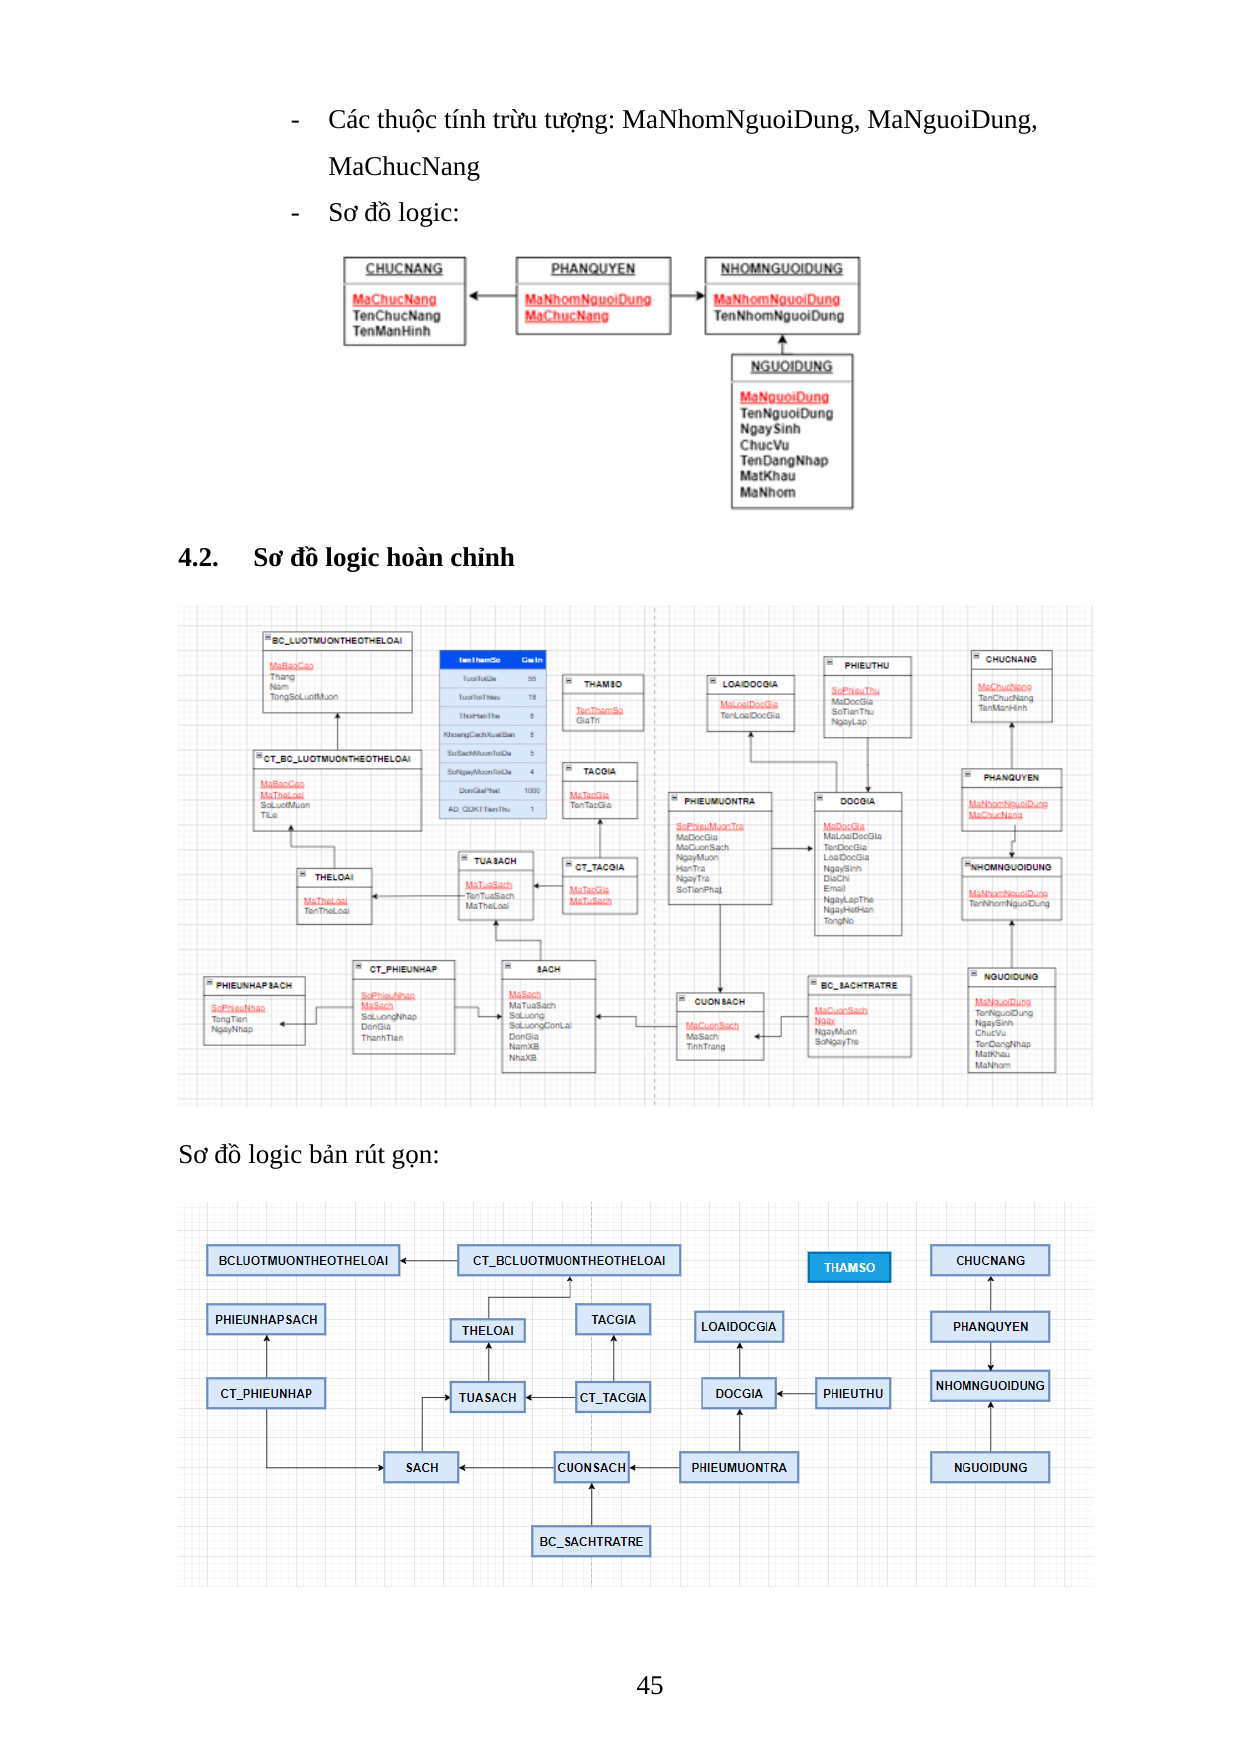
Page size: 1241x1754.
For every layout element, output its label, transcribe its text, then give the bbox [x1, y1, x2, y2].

picture [178, 1202, 1094, 1587]
text Sơ đồ logic bản rút gọn: [178, 1139, 1122, 1170]
picture [328, 243, 869, 526]
picture [178, 605, 1094, 1107]
list Các thuộc tính trừu tượng: MaNhomNguoiDung, MaNguoiDung, MaChucNang [291, 103, 1122, 181]
list Sơ đồ logic hoàn chỉnh [178, 542, 1122, 573]
list Sơ đồ logic: [291, 196, 1122, 228]
